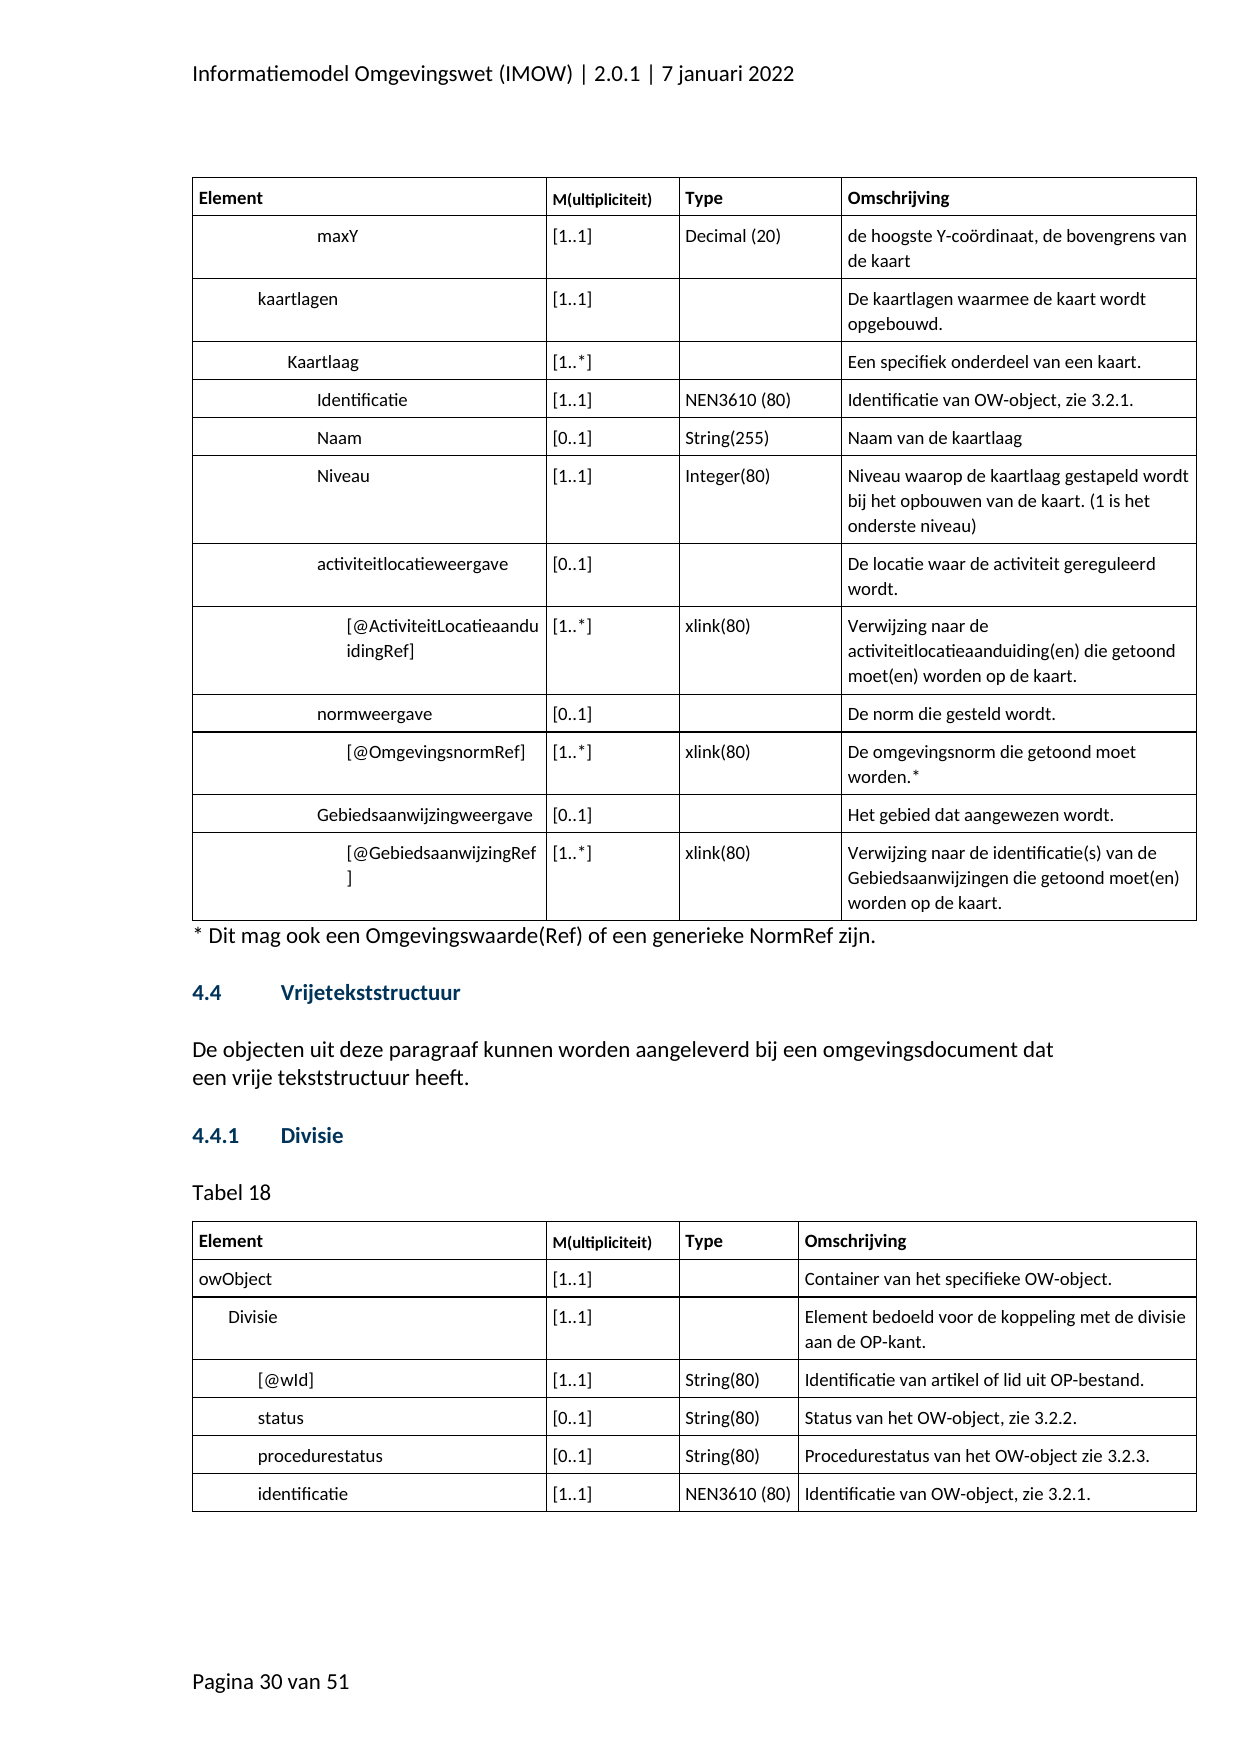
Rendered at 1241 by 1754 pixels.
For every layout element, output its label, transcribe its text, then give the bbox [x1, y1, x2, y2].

table_header Omschrijving [799, 1222, 1196, 1258]
table_cell [1..*] [547, 733, 679, 794]
table_cell [680, 342, 841, 379]
table_header Element [193, 178, 546, 215]
table_cell [@wId] [193, 1360, 546, 1397]
table_cell [1..1] [547, 380, 679, 417]
table_cell [1..*] [547, 342, 679, 379]
table_cell [@ActiviteitLocatieaanduidingRef] [193, 607, 546, 693]
table_cell kaartlagen [193, 279, 546, 341]
table_cell Niveau waarop de kaartlaag gestapeld wordt bij het opbouwen van de kaart. (1 is het onderste niveau) [842, 456, 1196, 543]
table_cell De locatie waar de activiteit gereguleerd wordt. [842, 544, 1196, 606]
table_cell String(80) [680, 1436, 798, 1473]
table_cell [0..1] [547, 1436, 679, 1473]
table_cell Gebiedsaanwijzingweergave [193, 795, 546, 832]
table_cell Het gebied dat aangewezen wordt. [842, 795, 1196, 832]
table_cell [@OmgevingsnormRef] [193, 733, 546, 794]
table_cell [680, 544, 841, 606]
table_cell [0..1] [547, 1398, 679, 1435]
table_cell status [193, 1398, 546, 1435]
table_header M(ultipliciteit) [547, 178, 679, 215]
table_cell [0..1] [547, 544, 679, 606]
table_cell [0..1] [547, 695, 679, 731]
table_header Type [680, 1222, 798, 1258]
table_cell activiteitlocatieweergave [193, 544, 546, 606]
table_header Type [680, 178, 841, 215]
table_cell String(80) [680, 1398, 798, 1435]
table_cell maxY [193, 216, 546, 278]
table_cell [0..1] [547, 418, 679, 455]
table_cell Status van het OW-object, zie 3.2.2. [799, 1398, 1196, 1435]
table_cell Integer(80) [680, 456, 841, 543]
table_cell xlink(80) [680, 607, 841, 693]
table_header M(ultipliciteit) [547, 1222, 679, 1258]
table_cell De norm die gesteld wordt. [842, 695, 1196, 731]
table_cell Identificatie van OW-object, zie 3.2.1. [799, 1474, 1196, 1511]
table_cell NEN3610 (80) [680, 1474, 798, 1511]
table_cell [1..1] [547, 216, 679, 278]
table_cell Procedurestatus van het OW-object zie 3.2.3. [799, 1436, 1196, 1473]
subtitle Divisie [192, 1121, 1092, 1149]
table_cell Identificatie [193, 380, 546, 417]
table_header Omschrijving [842, 178, 1196, 215]
table_cell [1..*] [547, 833, 679, 920]
table_cell de hoogste Y-coördinaat, de bovengrens van de kaart [842, 216, 1196, 278]
table_cell identificatie [193, 1474, 546, 1511]
table_cell [680, 1260, 798, 1296]
table_cell Verwijzing naar de activiteitlocatieaanduiding(en) die getoond moet(en) worden op de kaart. [842, 607, 1196, 693]
table_cell Verwijzing naar de identificatie(s) van de Gebiedsaanwijzingen die getoond moet(en) worden op de kaart. [842, 833, 1196, 920]
table_cell Naam van de kaartlaag [842, 418, 1196, 455]
table_cell String(255) [680, 418, 841, 455]
table_cell De kaartlagen waarmee de kaart wordt opgebouwd. [842, 279, 1196, 341]
table_cell Naam [193, 418, 546, 455]
table_header Element [193, 1222, 546, 1258]
table_cell [680, 795, 841, 832]
table_cell [1..1] [547, 1260, 679, 1296]
table_cell [1..1] [547, 456, 679, 543]
table_cell Een specifiek onderdeel van een kaart. [842, 342, 1196, 379]
table_cell [1..1] [547, 279, 679, 341]
table_cell Kaartlaag [193, 342, 546, 379]
table_cell [0..1] [547, 795, 679, 832]
table_cell procedurestatus [193, 1436, 546, 1473]
table_cell [680, 695, 841, 731]
table_cell Element bedoeld voor de koppeling met de divisie aan de OP-kant. [799, 1298, 1196, 1359]
table_cell Container van het specifieke OW-object. [799, 1260, 1196, 1296]
table_cell [680, 1298, 798, 1359]
table_cell owObject [193, 1260, 546, 1296]
table_cell De omgevingsnorm die getoond moet worden.* [842, 733, 1196, 794]
table_cell Decimal (20) [680, 216, 841, 278]
table_cell Divisie [193, 1298, 546, 1359]
table_cell [1..1] [547, 1474, 679, 1511]
table_cell Identificatie van OW-object, zie 3.2.1. [842, 380, 1196, 417]
table_cell String(80) [680, 1360, 798, 1397]
table_cell normweergave [193, 695, 546, 731]
table_cell [1..*] [547, 607, 679, 693]
text De objecten uit deze paragraaf kunnen worden aangeleverd bij een omgevingsdocument dat een vrije tekststructuur heeft. [192, 1036, 1092, 1092]
table_cell xlink(80) [680, 733, 841, 794]
table_cell Identificatie van artikel of lid uit OP-bestand. [799, 1360, 1196, 1397]
table_cell [1..1] [547, 1360, 679, 1397]
table_cell [@GebiedsaanwijzingRef] [193, 833, 546, 920]
table_cell Niveau [193, 456, 546, 543]
table_cell [680, 279, 841, 341]
text * Dit mag ook een Omgevingswaarde(Ref) of een generieke NormRef zijn. [192, 921, 1092, 949]
table_cell NEN3610 (80) [680, 380, 841, 417]
table_cell xlink(80) [680, 833, 841, 920]
subtitle Vrijetekststructuur [192, 978, 1092, 1006]
table_cell [1..1] [547, 1298, 679, 1359]
